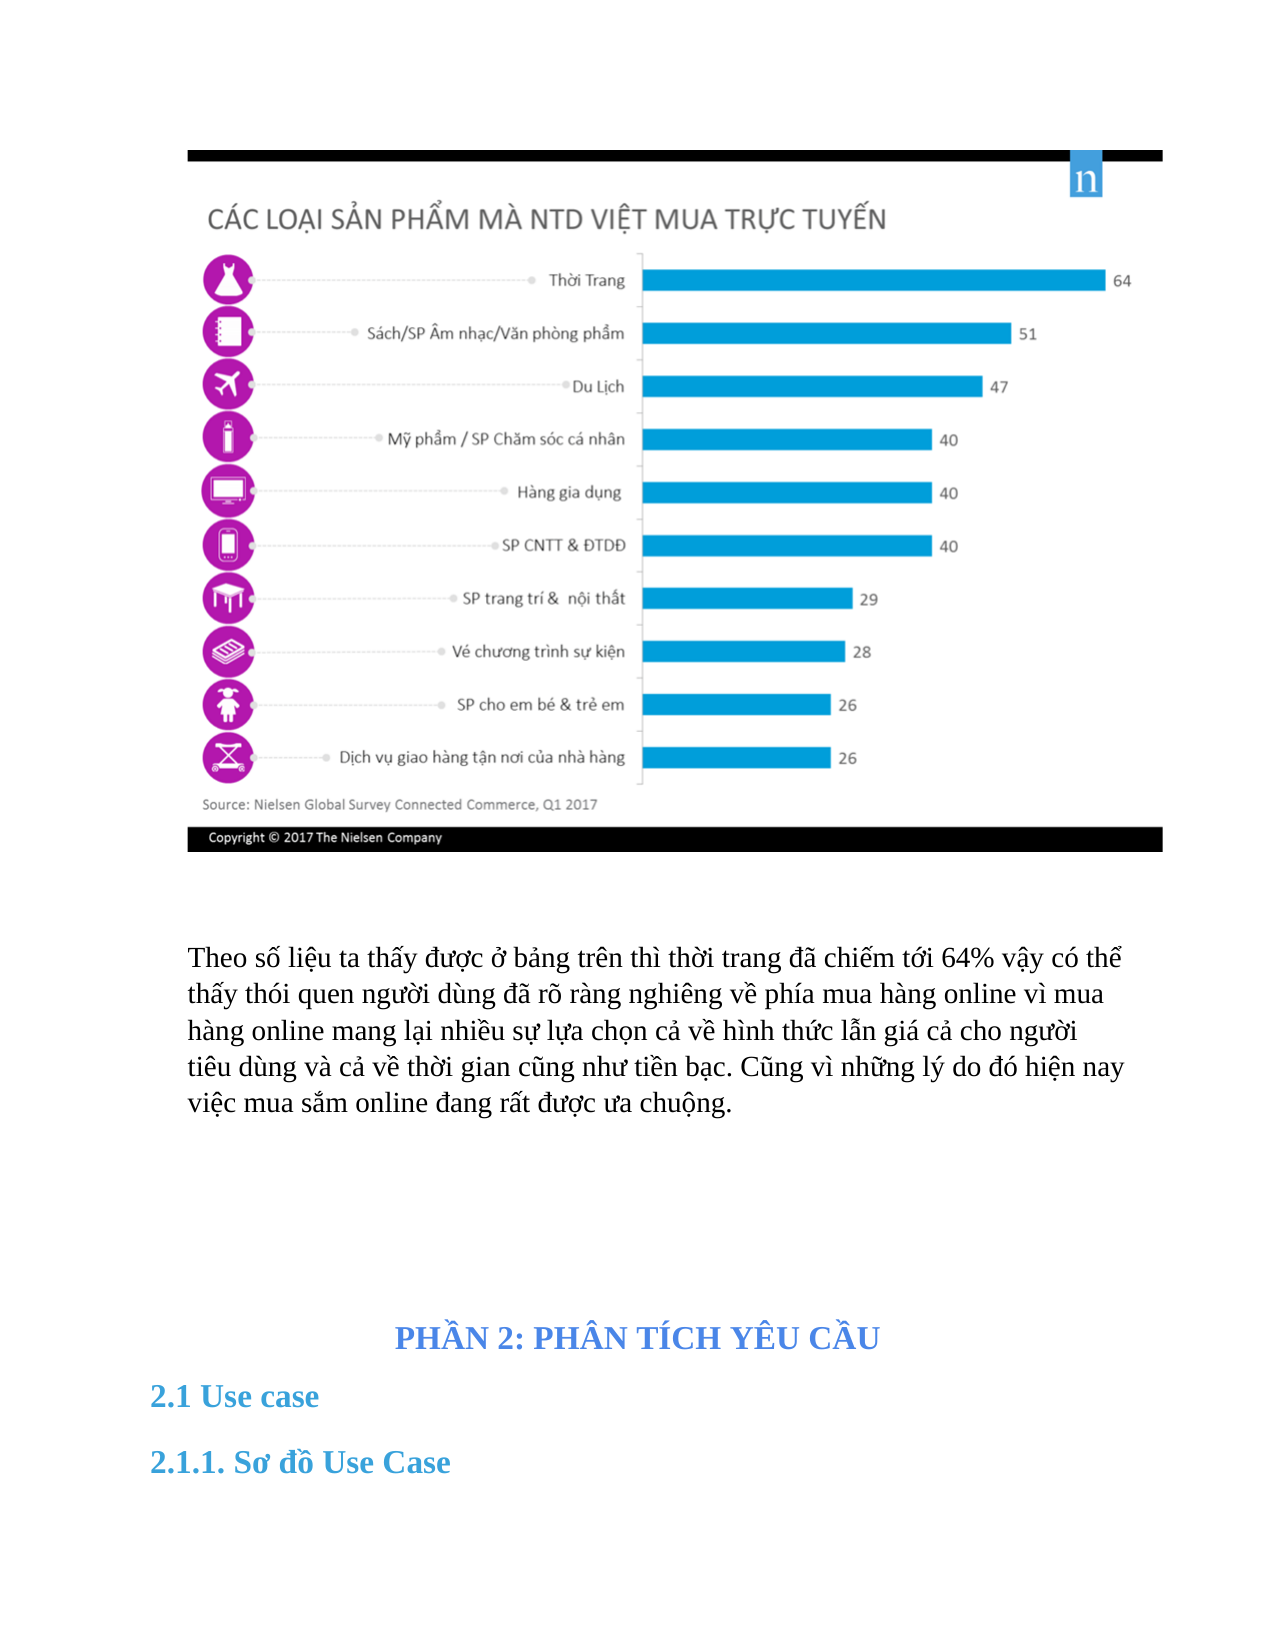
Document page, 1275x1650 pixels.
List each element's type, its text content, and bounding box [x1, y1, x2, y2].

picture [187, 150, 1163, 852]
text Theo số liệu ta thấy được ở bảng trên thì thời trang đã chiếm tới 64% vậy có thể thấy thói quen người dùng đã rõ ràng nghiêng về phía mua hàng online vì mua hàng online mang lại nhiều sự lựa chọn cả về hình thức lẫn giá cả cho người tiêu dùng và cả về thời gian cũng như tiền bạc. Cũng vì những lý do đó hiện nay việc mua sắm online đang rất được ưa chuộng. [187, 940, 1125, 1118]
text 2.1.1. Sơ đồ Use Case [150, 1442, 1125, 1481]
text 2.1 Use case [150, 1376, 1125, 1414]
text PHẦN 2: PHÂN TÍCH YÊU CẦU [150, 1318, 1125, 1356]
